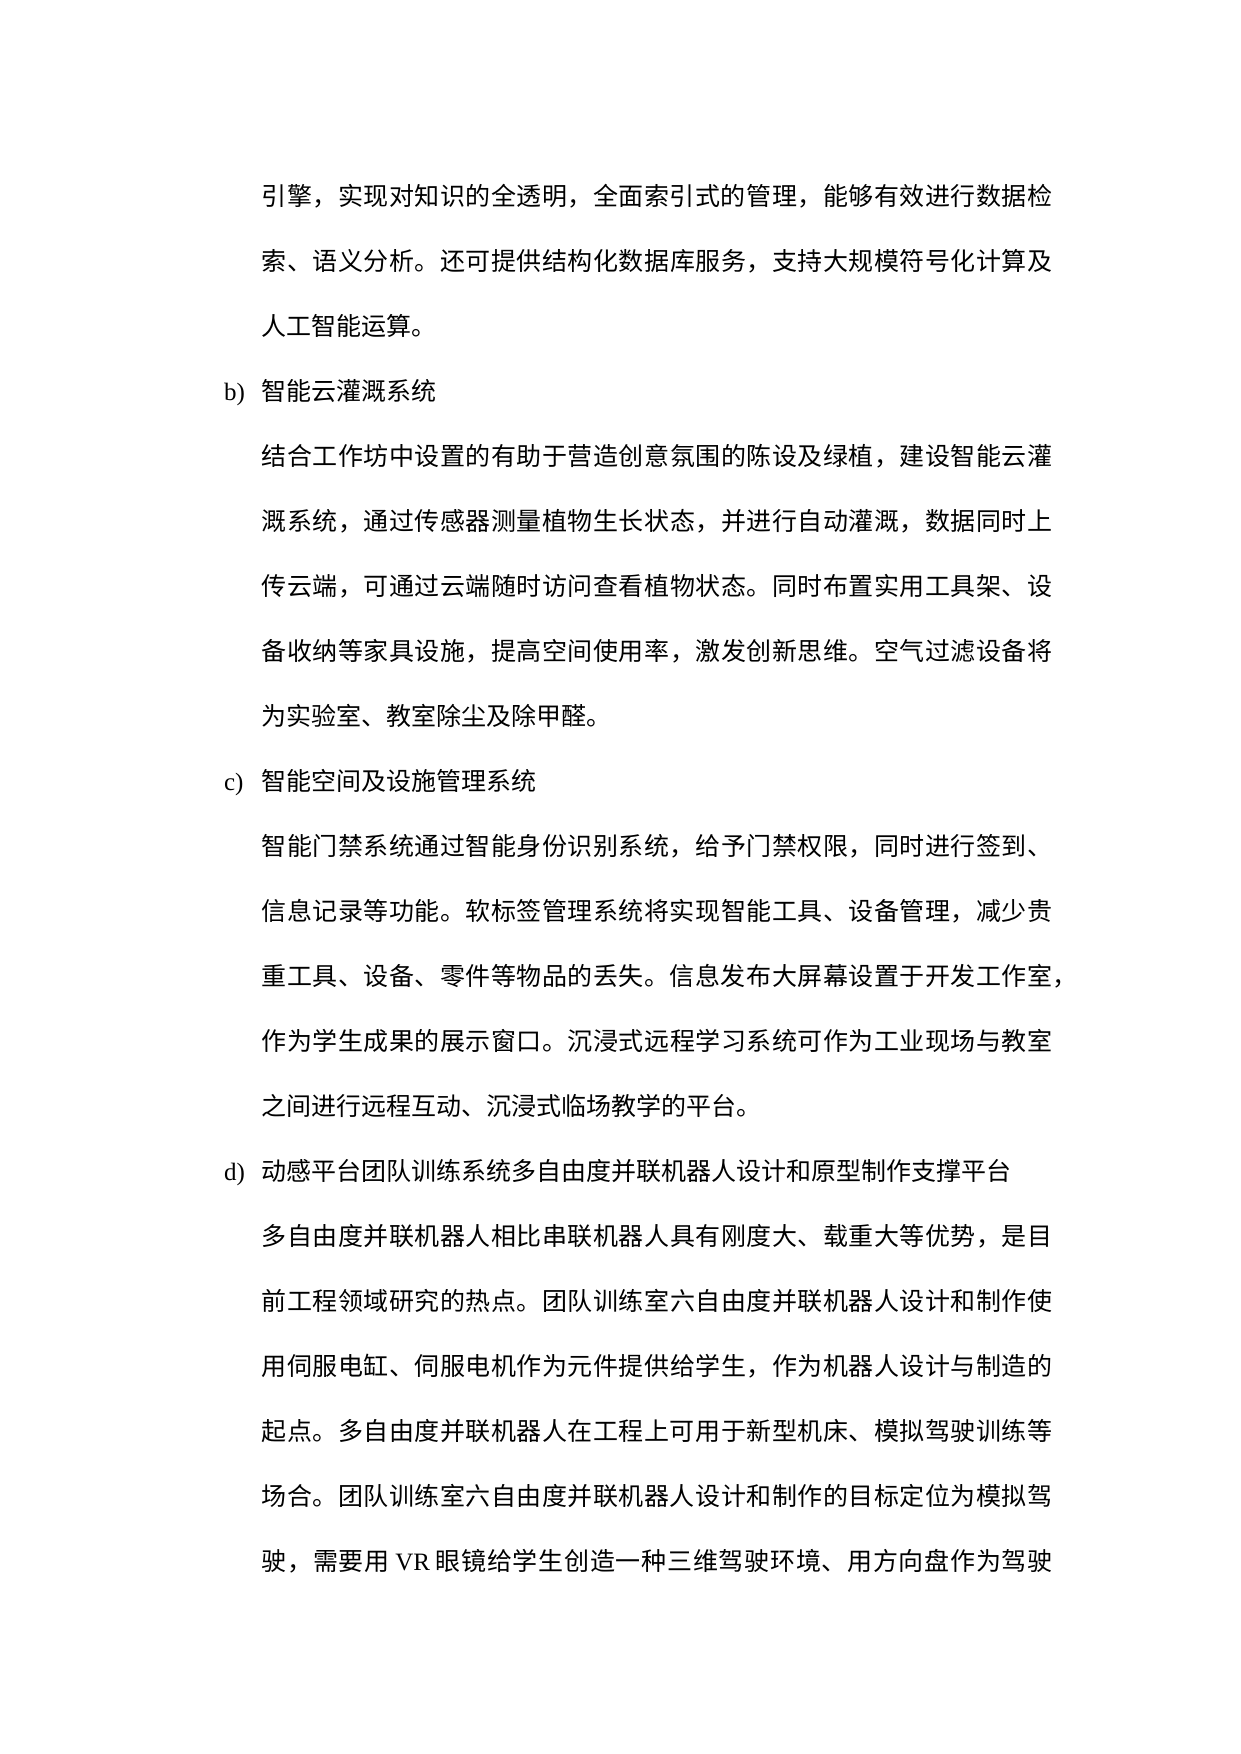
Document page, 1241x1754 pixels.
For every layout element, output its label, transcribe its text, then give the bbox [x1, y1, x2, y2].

list 智能云灌溉系统 [224, 357, 1053, 422]
list 动感平台团队训练系统多自由度并联机器人设计和原型制作支撑平台 [224, 1137, 1053, 1202]
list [261, 162, 1053, 357]
list 结合工作坊中设置的有助于营造创意氛围的陈设及绿植，建设智能云灌溉系统，通过传感器测量植物生长状态，并进行自动灌溉，数据同时上传云端，可通过云端随时访问查看植物状态。同时布置实用工具架、设备收纳等家具设施，提高空间使用率，激发创新思维。空气过滤设备将为实验室、教室除尘及除甲醛。 [261, 422, 1053, 747]
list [261, 1202, 1053, 1592]
list 智能空间及设施管理系统 [224, 747, 1053, 812]
list 智能门禁系统通过智能身份识别系统，给予门禁权限，同时进行签到、信息记录等功能。软标签管理系统将实现智能工具、设备管理，减少贵重工具、设备、零件等物品的丢失。信息发布大屏幕设置于开发工作室，作为学生成果的展示窗口。沉浸式远程学习系统可作为工业现场与教室之间进行远程互动、沉浸式临场教学的平台。 [261, 812, 1053, 1137]
